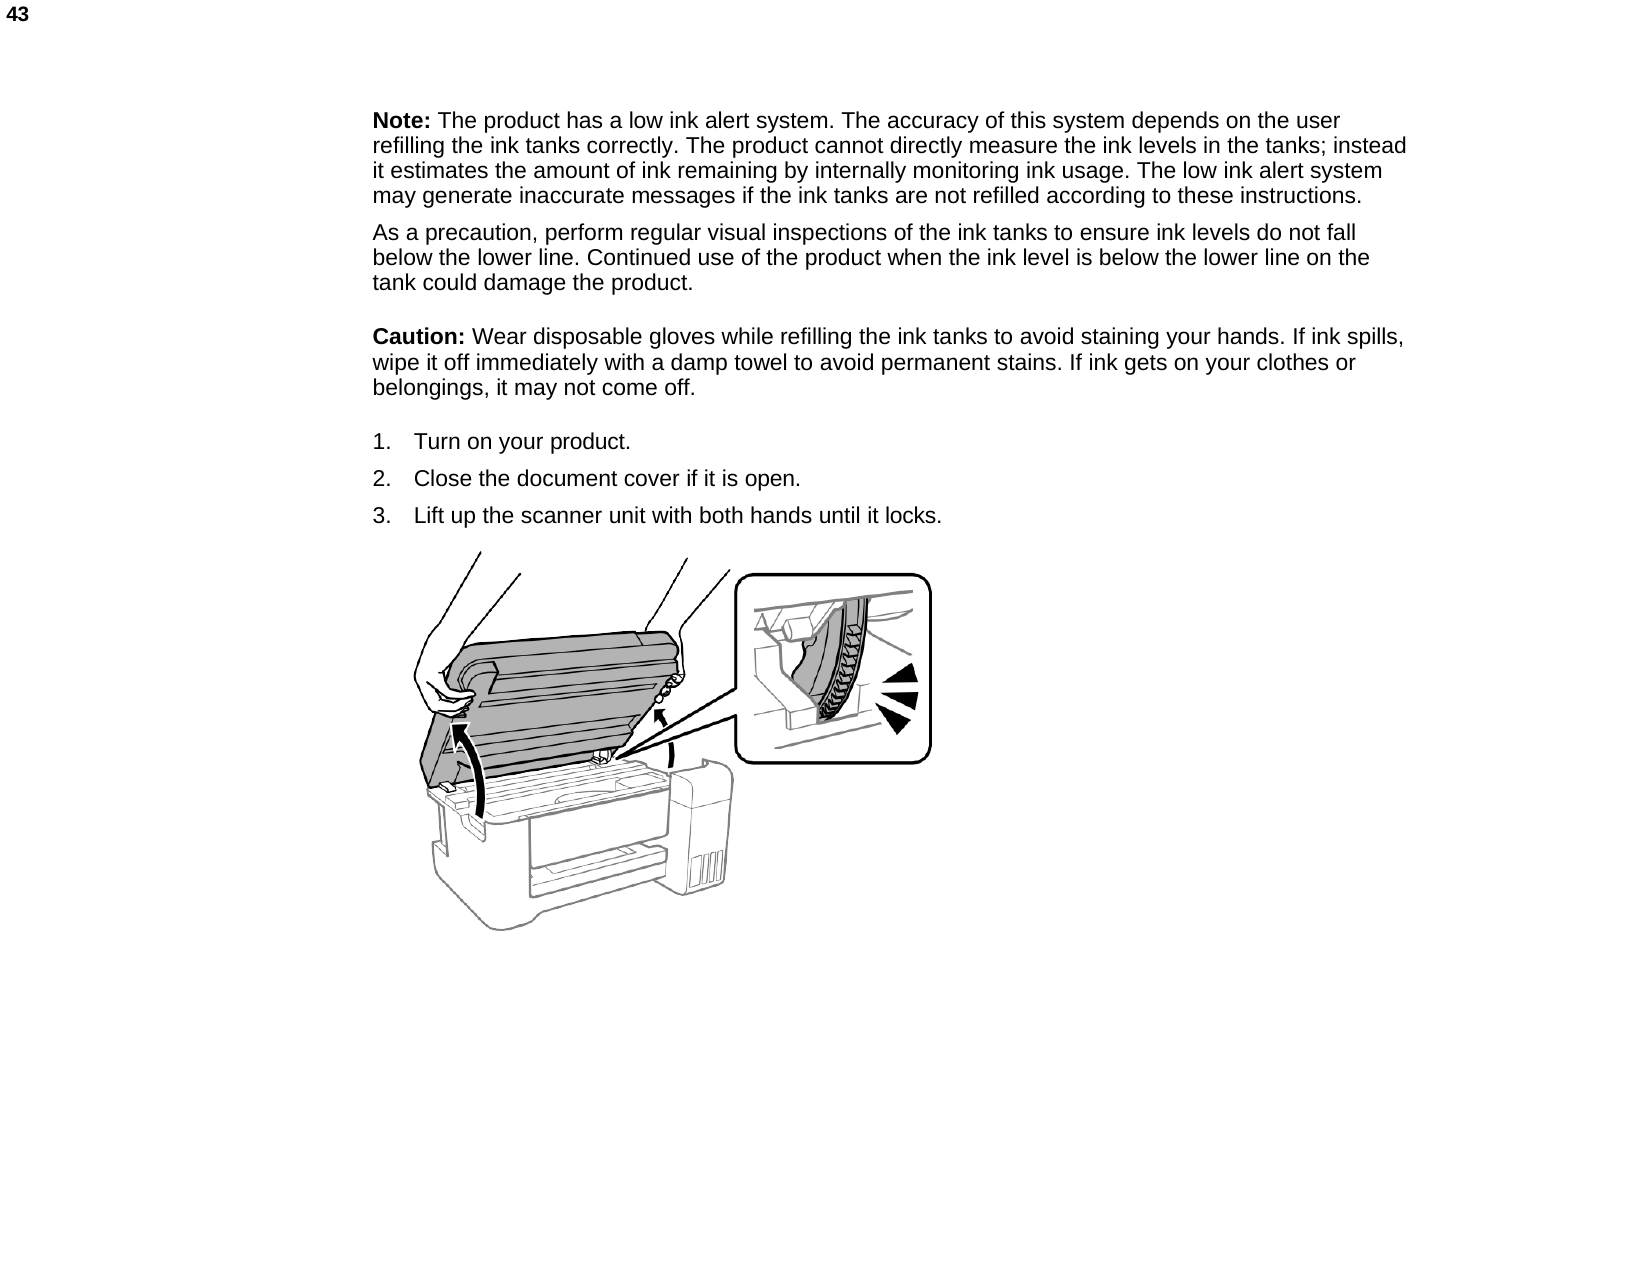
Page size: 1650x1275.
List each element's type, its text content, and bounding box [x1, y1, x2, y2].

text Caution: Wear disposable gloves while refilling the ink tanks to avoid staining your hands. If ink spills, wipe it off immediately with a damp towel to avoid permanent stains. If ink gets on your clothes or belongings, it may not come off. [372, 325, 1411, 400]
list Turn on your product. [372, 428, 1435, 454]
text Note: The product has a low ink alert system. The accuracy of this system depends on the user refilling the ink tanks correctly. The product cannot directly measure the ink levels in the tanks; instead it estimates the amount of ink remaining by internally monitoring ink usage. The low ink alert system may generate inaccurate messages if the ink tanks are not refilled according to these instructions. [372, 108, 1411, 209]
text As a precaution, perform regular visual inspections of the ink tanks to ensure ink levels do not fall below the lower line. Continued use of the product when the ink level is below the lower line on the tank could damage the product. [372, 220, 1411, 296]
picture [413, 551, 933, 931]
list Lift up the scanner unit with both hands until it locks. [372, 502, 1435, 528]
list Close the document cover if it is open. [372, 465, 1435, 491]
